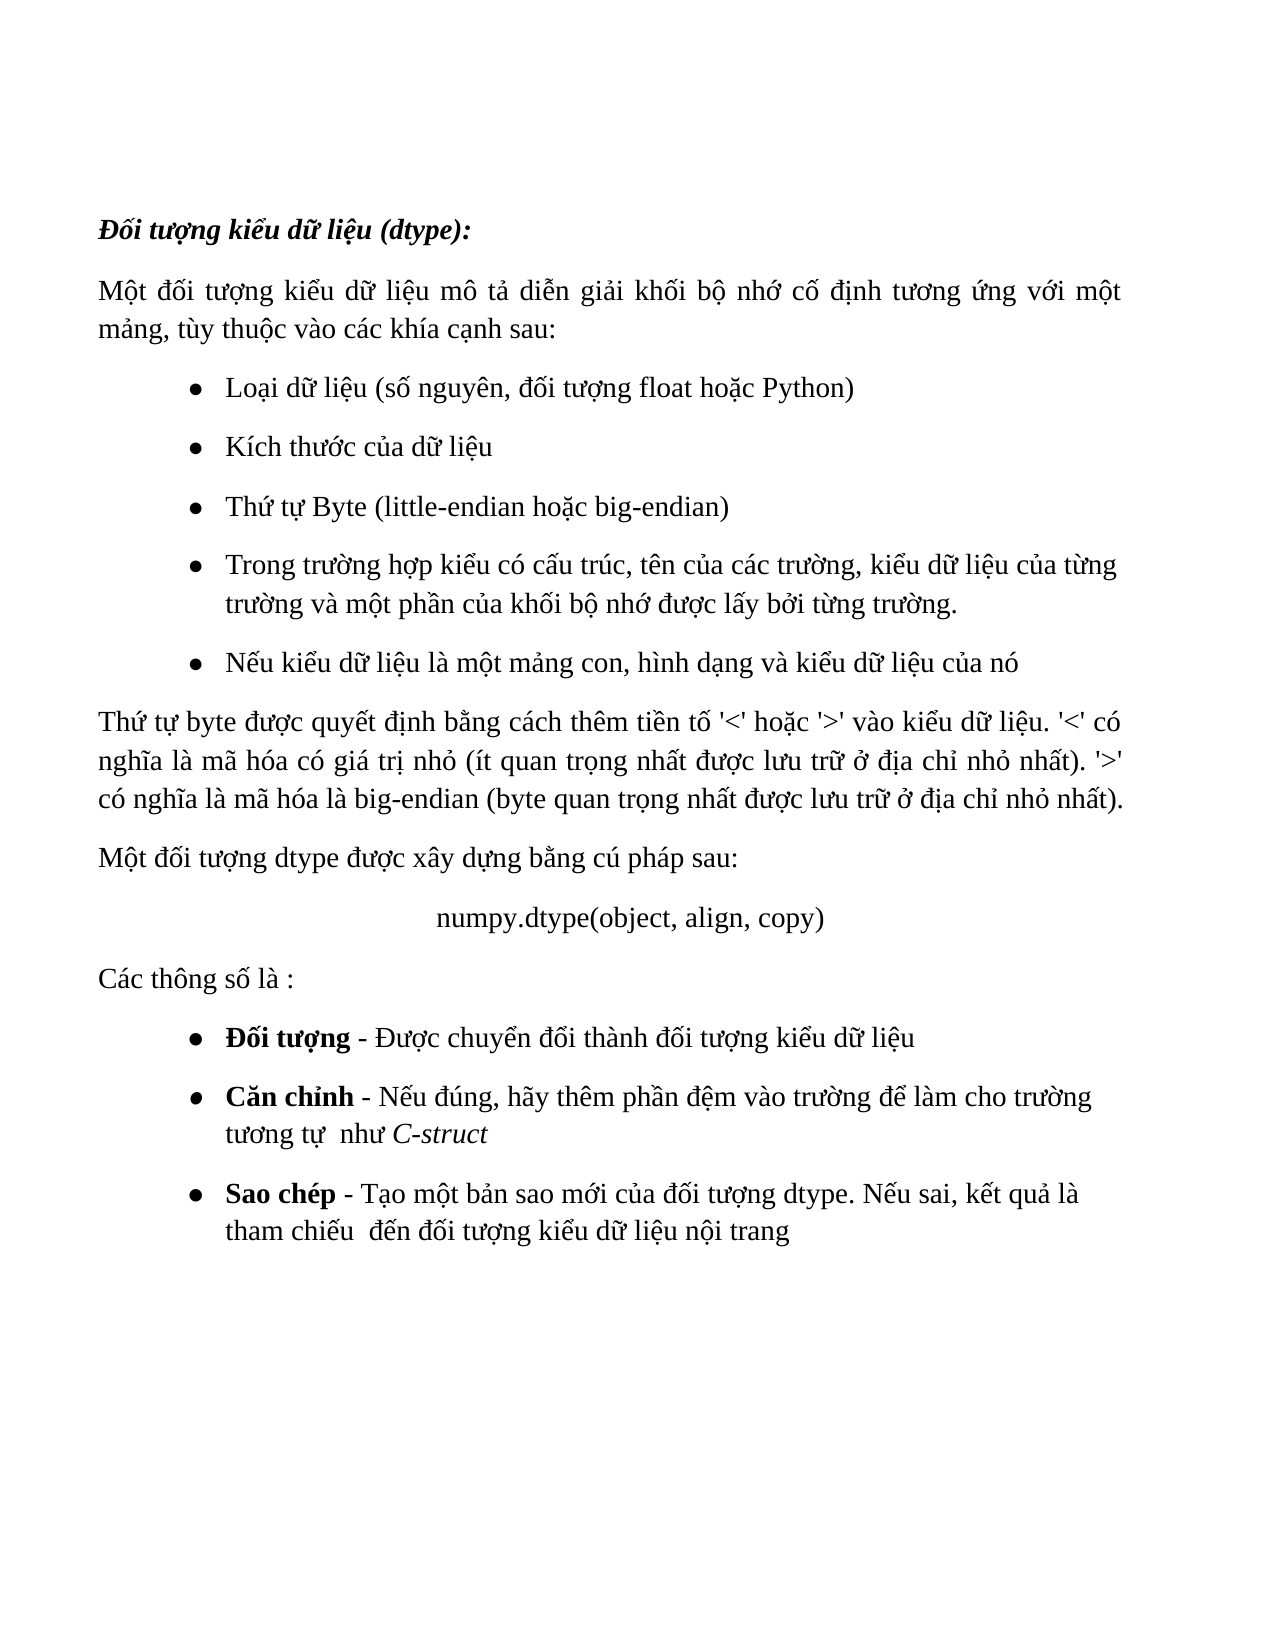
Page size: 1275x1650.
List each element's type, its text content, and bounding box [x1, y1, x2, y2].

list Kích thước của dữ liệu [187, 429, 1152, 463]
list Sao chép - Tạo một bản sao mới của đối tượng dtype. Nếu sai, kết quả là tham chiếu đến đối tượng kiểu dữ liệu nội trang [187, 1176, 1125, 1247]
text Một đối tượng dtype được xây dựng bằng cú pháp sau: [98, 841, 1152, 874]
text Một đối tượng kiểu dữ liệu mô tả diễn giải khối bộ nhớ cố định tương ứng với một mảng, tùy thuộc vào các khía cạnh sau: [98, 273, 1124, 345]
text Đối tượng kiểu dữ liệu (dtype): [98, 212, 1152, 245]
list Trong trường hợp kiểu có cấu trúc, tên của các trường, kiểu dữ liệu của từng trường và một phần của khối bộ nhớ được lấy bởi từng trường. [187, 547, 1124, 619]
text Các thông số là : [98, 961, 1152, 994]
text Thứ tự byte được quyết định bằng cách thêm tiền tố '<' hoặc '>' vào kiểu dữ liệu. '<' có nghĩa là mã hóa có giá trị nhỏ (ít quan trọng nhất được lưu trữ ở địa chỉ nhỏ nhất). '>' có nghĩa là mã hóa là big-endian (byte quan trọng nhất được lưu trữ ở địa chỉ nhỏ nhất). [98, 704, 1124, 815]
list Loại dữ liệu (số nguyên, đối tượng float hoặc Python) [187, 370, 1152, 404]
list Đối tượng - Được chuyển đổi thành đối tượng kiểu dữ liệu [187, 1020, 1152, 1054]
list Nếu kiểu dữ liệu là một mảng con, hình dạng và kiểu dữ liệu của nó [187, 645, 1152, 678]
list Căn chỉnh - Nếu đúng, hãy thêm phần đệm vào trường để làm cho trường tương tự như C-struct [187, 1079, 1125, 1150]
text numpy.dtype(object, align, copy) [307, 900, 953, 933]
list Thứ tự Byte (little-endian hoặc big-endian) [187, 489, 1152, 522]
